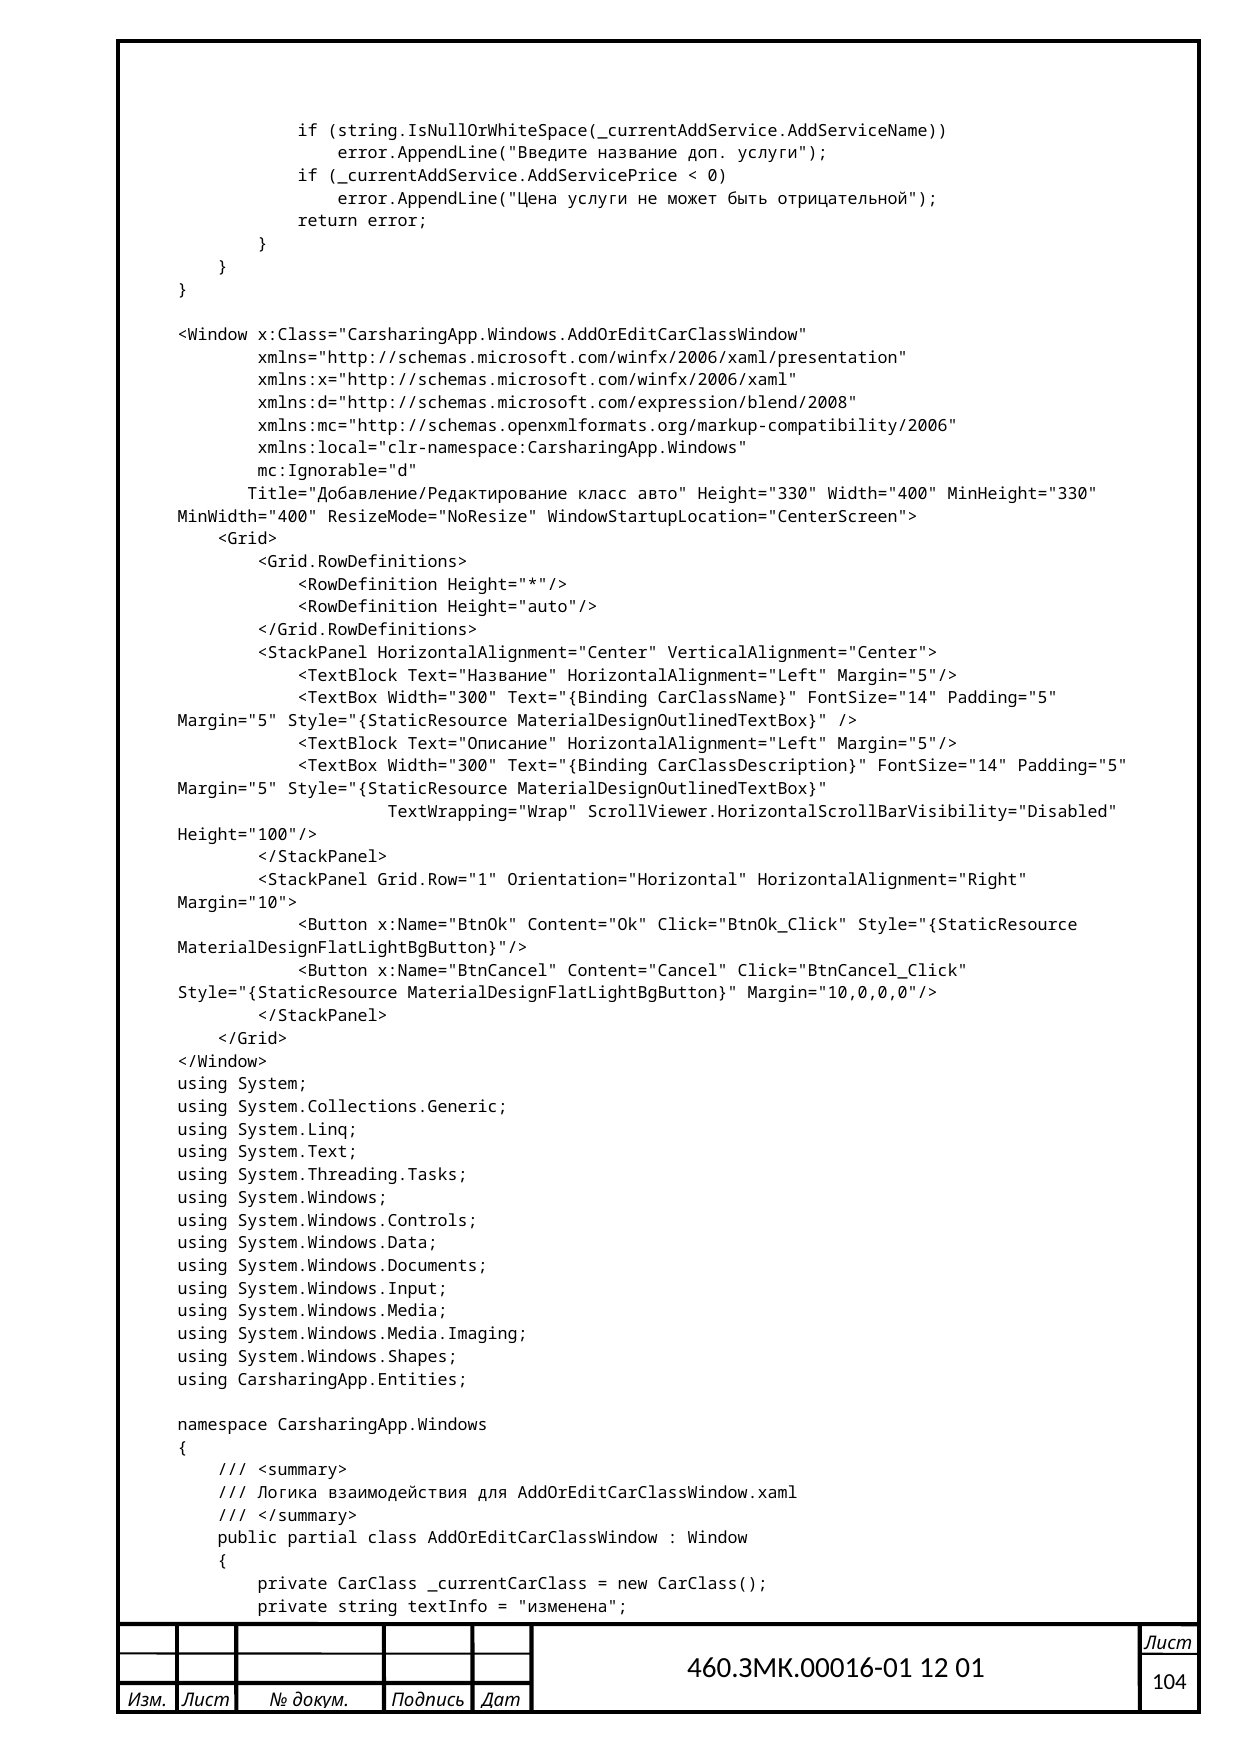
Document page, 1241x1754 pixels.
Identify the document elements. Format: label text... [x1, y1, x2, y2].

text private string textInfo = "изменена"; [177, 1594, 1152, 1617]
text error.AppendLine("Цена услуги не может быть отрицательной"); [177, 186, 1152, 209]
text </StackPanel> [177, 1004, 1152, 1026]
text /// Логика взаимодействия для AddOrEditCarClassWindow.xaml [177, 1481, 1152, 1503]
text <Button x:Name="BtnOk" Content="Ok" Click="BtnOk_Click" Style="{StaticResource MaterialDesignFlatLightBgButton}"/> [177, 913, 1152, 958]
text /// <summary> [177, 1458, 1152, 1481]
text /// </summary> [177, 1503, 1152, 1526]
text <Grid.RowDefinitions> [177, 549, 1152, 572]
text <RowDefinition Height="auto"/> [177, 595, 1152, 618]
text <StackPanel HorizontalAlignment="Center" VerticalAlignment="Center"> [177, 640, 1152, 663]
text using System.Windows; [177, 1185, 1152, 1208]
text <TextBlock Text="Название" HorizontalAlignment="Left" Margin="5"/> [177, 663, 1152, 686]
text public partial class AddOrEditCarClassWindow : Window [177, 1526, 1152, 1549]
text xmlns="http://schemas.microsoft.com/winfx/2006/xaml/presentation" [177, 345, 1152, 368]
text return error; [177, 209, 1152, 232]
text mc:Ignorable="d" [177, 459, 1152, 481]
text Title="Добавление/Редактирование класс авто" Height="330" Width="400" MinHeight="330" MinWidth="400" ResizeMode="NoResize" WindowStartupLocation="CenterScreen"> [177, 481, 1152, 527]
text using CarsharingApp.Entities; [177, 1367, 1152, 1390]
text <Grid> [177, 527, 1152, 549]
text </StackPanel> [177, 845, 1152, 867]
text xmlns:d="http://schemas.microsoft.com/expression/blend/2008" [177, 391, 1152, 413]
text xmlns:mc="http://schemas.openxmlformats.org/markup-compatibility/2006" [177, 413, 1152, 436]
text } [177, 254, 1152, 277]
text error.AppendLine("Введите название доп. услуги"); [177, 141, 1152, 163]
text </Window> [177, 1049, 1152, 1072]
text { [177, 1435, 1152, 1458]
text } [177, 277, 1152, 300]
text if (_currentAddService.AddServicePrice < 0) [177, 163, 1152, 186]
text using System.Text; [177, 1140, 1152, 1163]
text using System.Threading.Tasks; [177, 1163, 1152, 1185]
text using System.Windows.Media; [177, 1299, 1152, 1322]
text using System.Windows.Controls; [177, 1208, 1152, 1231]
text TextWrapping="Wrap" ScrollViewer.HorizontalScrollBarVisibility="Disabled" Height="100"/> [177, 799, 1152, 845]
text if (string.IsNullOrWhiteSpace(_currentAddService.AddServiceName)) [177, 118, 1152, 141]
text } [177, 232, 1152, 254]
text using System.Collections.Generic; [177, 1094, 1152, 1117]
text using System.Windows.Data; [177, 1231, 1152, 1253]
text <RowDefinition Height="*"/> [177, 572, 1152, 595]
text <TextBox Width="300" Text="{Binding CarClassName}" FontSize="14" Padding="5" Margin="5" Style="{StaticResource MaterialDesignOutlinedTextBox}" /> [177, 686, 1152, 731]
text using System.Windows.Documents; [177, 1253, 1152, 1276]
text </Grid> [177, 1026, 1152, 1049]
text <TextBox Width="300" Text="{Binding CarClassDescription}" FontSize="14" Padding="5" Margin="5" Style="{StaticResource MaterialDesignOutlinedTextBox}" [177, 754, 1152, 799]
text xmlns:local="clr-namespace:CarsharingApp.Windows" [177, 436, 1152, 459]
text using System.Windows.Media.Imaging; [177, 1322, 1152, 1344]
text namespace CarsharingApp.Windows [177, 1412, 1152, 1435]
text { [177, 1549, 1152, 1571]
text <StackPanel Grid.Row="1" Orientation="Horizontal" HorizontalAlignment="Right" Margin="10"> [177, 867, 1152, 913]
text using System.Windows.Shapes; [177, 1344, 1152, 1367]
text <TextBlock Text="Описание" HorizontalAlignment="Left" Margin="5"/> [177, 731, 1152, 754]
text xmlns:x="http://schemas.microsoft.com/winfx/2006/xaml" [177, 368, 1152, 391]
text private CarClass _currentCarClass = new CarClass(); [177, 1571, 1152, 1594]
text using System.Windows.Input; [177, 1276, 1152, 1299]
text <Window x:Class="CarsharingApp.Windows.AddOrEditCarClassWindow" [177, 322, 1152, 345]
text using System; [177, 1072, 1152, 1094]
text </Grid.RowDefinitions> [177, 618, 1152, 640]
text <Button x:Name="BtnCancel" Content="Cancel" Click="BtnCancel_Click" Style="{StaticResource MaterialDesignFlatLightBgButton}" Margin="10,0,0,0"/> [177, 958, 1152, 1004]
text using System.Linq; [177, 1117, 1152, 1140]
